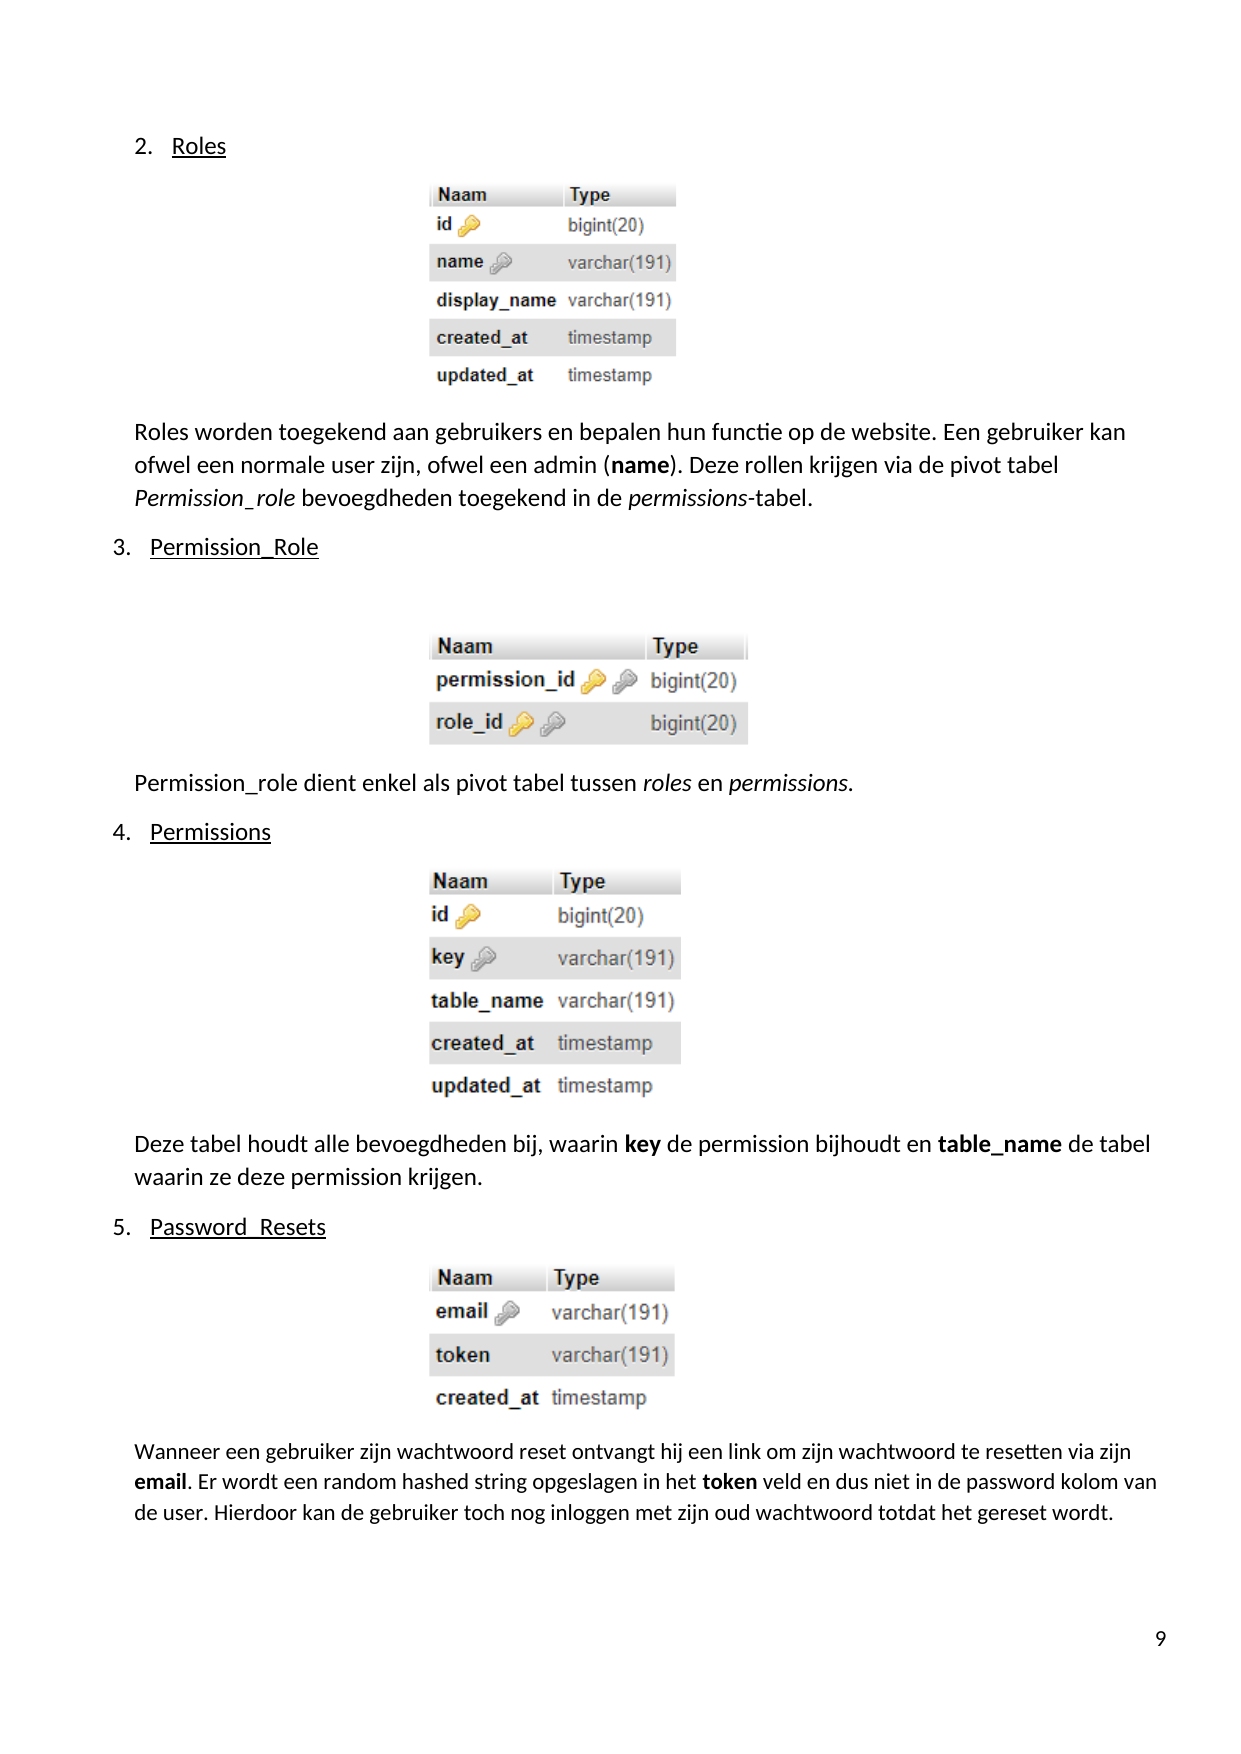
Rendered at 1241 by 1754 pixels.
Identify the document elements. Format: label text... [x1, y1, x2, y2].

list Permissions [112, 816, 1165, 847]
text Permission_role dient enkel als pivot tabel tussen roles en permissions. [134, 767, 1165, 797]
picture [429, 630, 749, 748]
list Password_Resets [112, 1211, 1165, 1241]
list Permission_Role [112, 531, 1165, 562]
picture [429, 1260, 675, 1419]
picture [429, 865, 681, 1110]
text Deze tabel houdt alle bevoegdheden bij, waarin key de permission bijhoudt en table_name de tabel waarin ze deze permission krijgen. [134, 1128, 1165, 1192]
text Roles worden toegekend aan gebruikers en bepalen hun functie op de website. Een gebruiker kan ofwel een normale user zijn, ofwel een admin (name). Deze rollen krijgen via de pivot tabel Permission_role bevoegdheden toegekend in de permissions-tabel. [134, 416, 1165, 512]
picture [429, 179, 677, 398]
list Roles [134, 130, 1165, 160]
text Wanneer een gebruiker zijn wachtwoord reset ontvangt hij een link om zijn wachtwoord te resetten via zijn email. Er wordt een random hashed string opgeslagen in het token veld en dus niet in de password kolom van de user. Hierdoor kan de gebruiker toch nog inloggen met zijn oud wachtwoord totdat het gereset wordt. [134, 1437, 1165, 1526]
